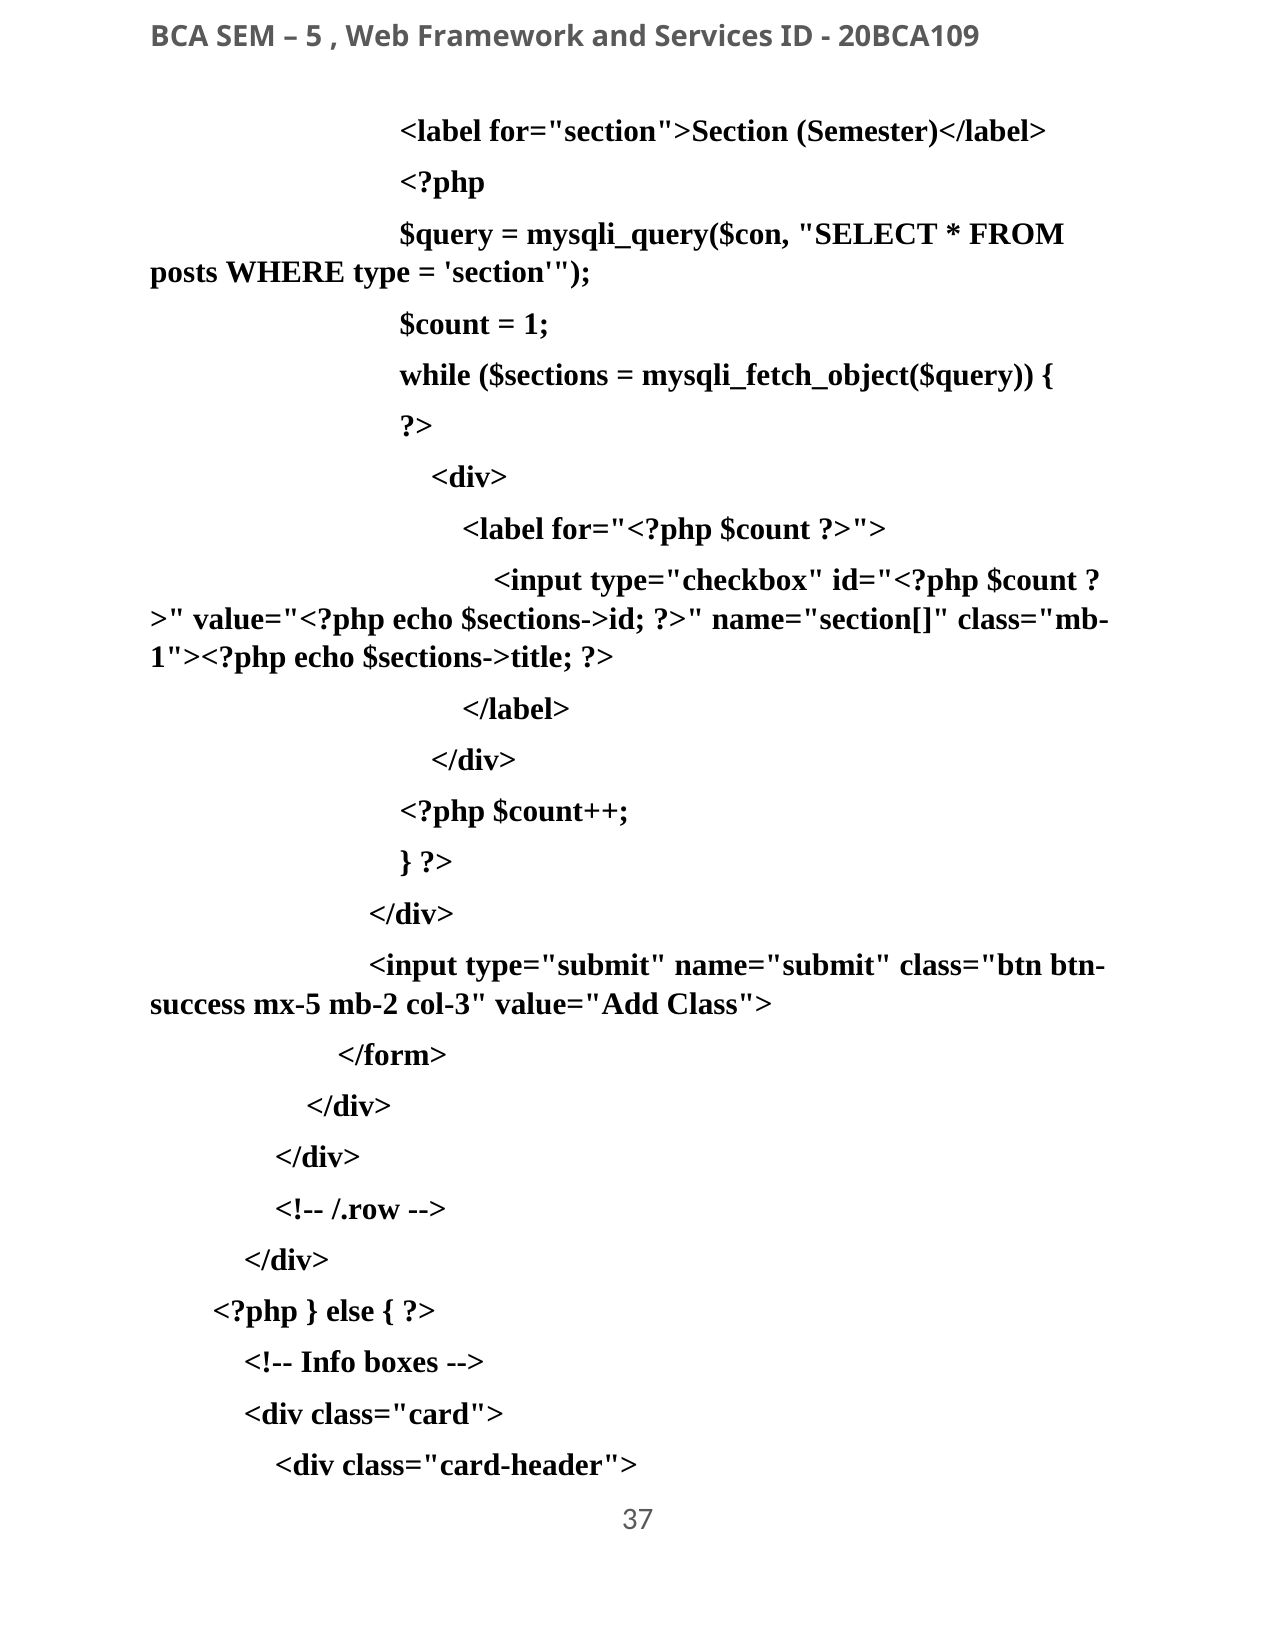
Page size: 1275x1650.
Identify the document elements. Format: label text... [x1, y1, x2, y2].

text </div> [150, 1139, 1125, 1175]
text <label for="<?php $count ?>"> [150, 510, 1125, 546]
text </div> [150, 741, 1125, 777]
text <input type="submit" name="submit" class="btn btn-success mx-5 mb-2 col-3" value="Add Class"> [150, 946, 1125, 1021]
text while ($sections = mysqli_fetch_object($query)) { [150, 356, 1125, 392]
text <?php } else { ?> [150, 1292, 1125, 1328]
text <?php [150, 164, 1125, 200]
text <label for="section">Section (Semester)</label> [150, 112, 1125, 148]
text $count = 1; [150, 305, 1125, 341]
text <!-- Info boxes --> [150, 1344, 1125, 1380]
text } ?> [150, 844, 1125, 880]
text </div> [150, 895, 1125, 931]
text </label> [150, 690, 1125, 726]
text <input type="checkbox" id="<?php $count ?>" value="<?php echo $sections->id; ?>" name="section[]" class="mb-1"><?php echo $sections->title; ?> [150, 561, 1125, 675]
text </form> [150, 1036, 1125, 1072]
text </div> [150, 1087, 1125, 1123]
text <?php $count++; [150, 792, 1125, 828]
text ?> [150, 407, 1125, 443]
text $query = mysqli_query($con, "SELECT * FROM posts WHERE type = 'section'"); [150, 215, 1125, 290]
text <div class="card"> [150, 1395, 1125, 1431]
text <div class="card-header"> [150, 1446, 1125, 1482]
text </div> [150, 1241, 1125, 1277]
text <!-- /.row --> [150, 1190, 1125, 1226]
text <div> [150, 459, 1125, 495]
